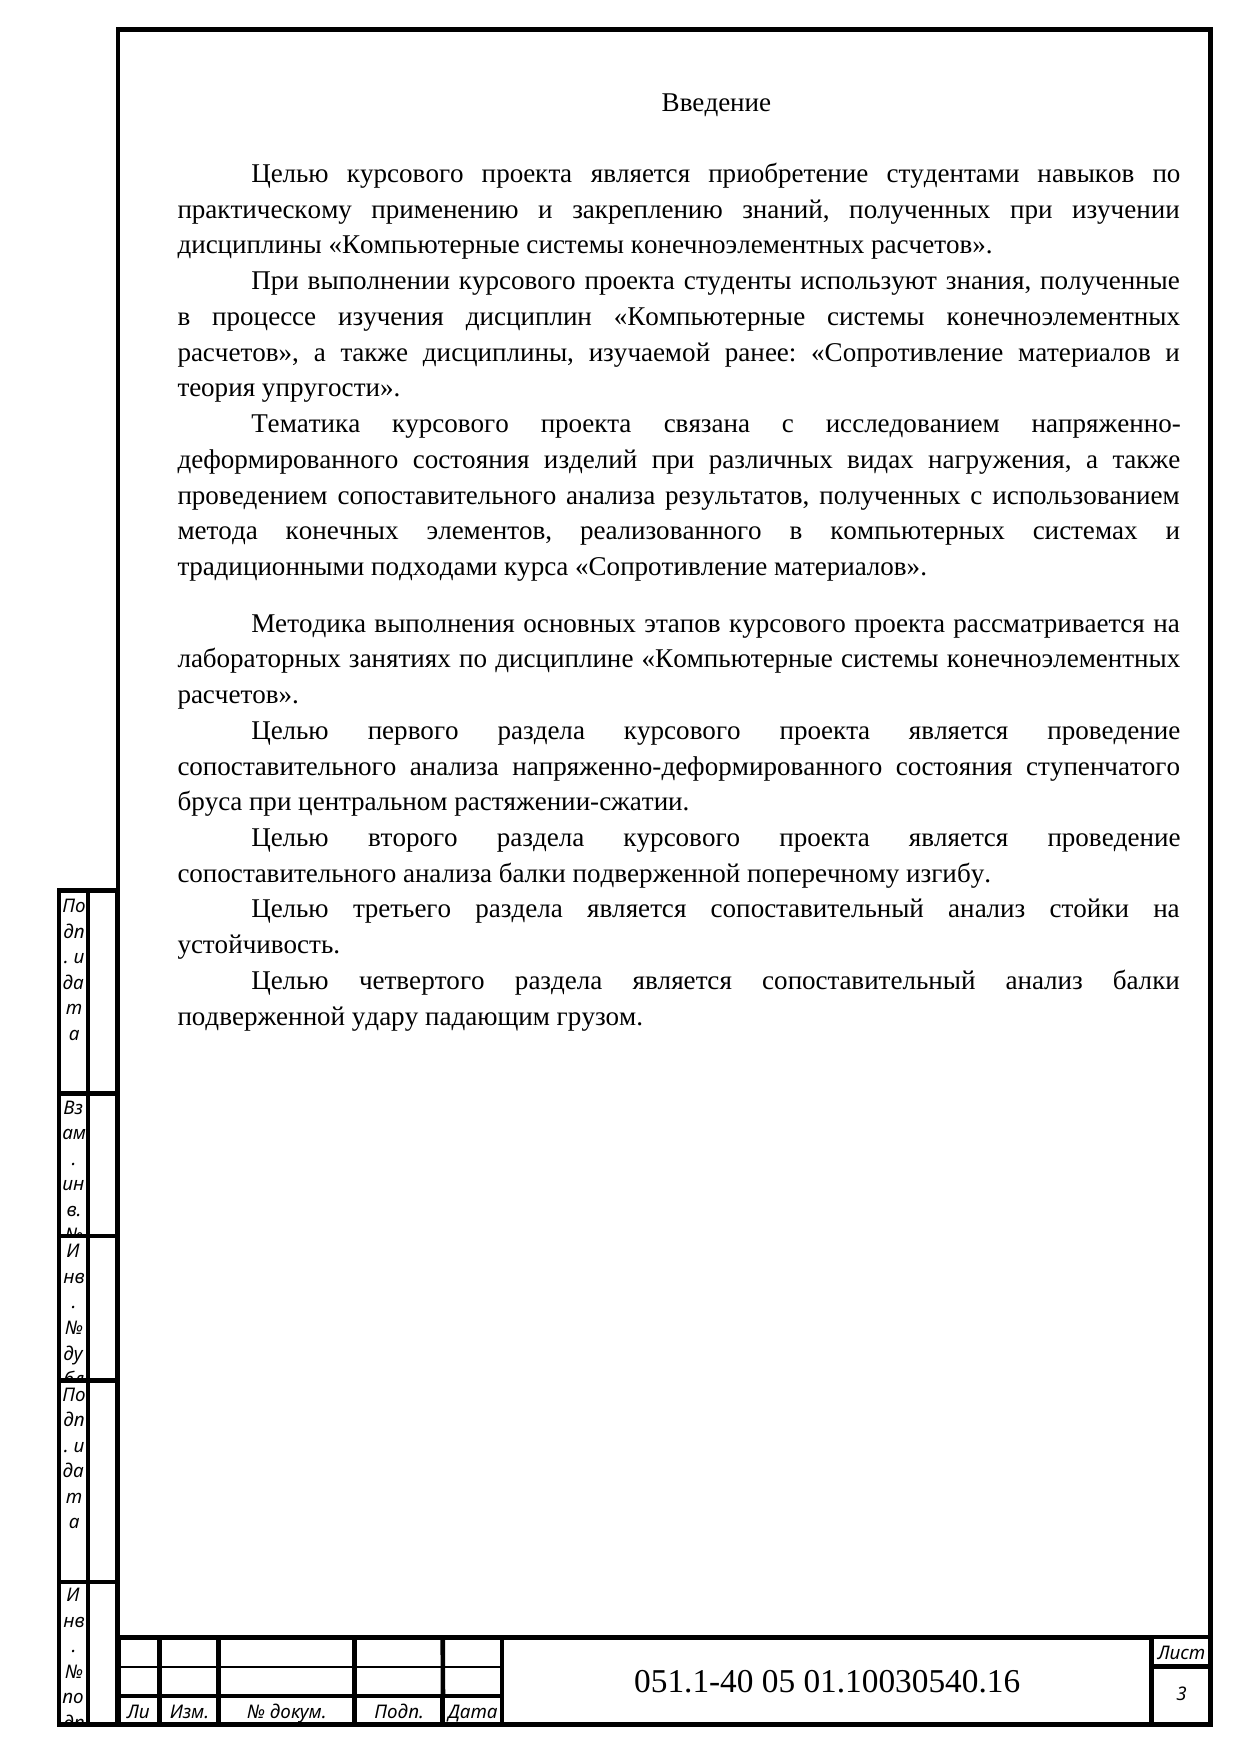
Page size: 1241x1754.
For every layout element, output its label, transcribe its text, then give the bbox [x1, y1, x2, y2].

text Целью второго раздела курсового проекта является проведение сопоставительного анализа балки подверженной поперечному изгибу. [177, 821, 1181, 888]
text Методика выполнения основных этапов курсового проекта рассматривается на лабораторных занятиях по дисциплине «Компьютерные системы конечноэлементных расчетов». [177, 607, 1181, 709]
text Тематика курсового проекта связана с исследованием напряженно-деформированного состояния изделий при различных видах нагружения, а также проведением сопоставительного анализа результатов, полученных с использованием метода конечных элементов, реализованного в компьютерных системах и традиционными подходами курса «Сопротивление материалов». [177, 407, 1181, 581]
text Целью четвертого раздела является сопоставительный анализ балки подверженной удару падающим грузом. [177, 964, 1181, 1031]
subtitle Введение [177, 86, 1181, 117]
text Целью курсового проекта является приобретение студентами навыков по практическому применению и закреплению знаний, полученных при изучении дисциплины «Компьютерные системы конечноэлементных расчетов». [177, 157, 1181, 260]
text Целью третьего раздела является сопоставительный анализ стойки на устойчивость. [177, 893, 1181, 959]
text При выполнении курсового проекта студенты используют знания, полученные в процессе изучения дисциплин «Компьютерные системы конечноэлементных расчетов», а также дисциплины, изучаемой ранее: «Сопротивление материалов и теория упругости». [177, 264, 1181, 403]
text Целью первого раздела курсового проекта является проведение сопоставительного анализа напряженно-деформированного состояния ступенчатого бруса при центральном растяжении-сжатии. [177, 714, 1181, 817]
